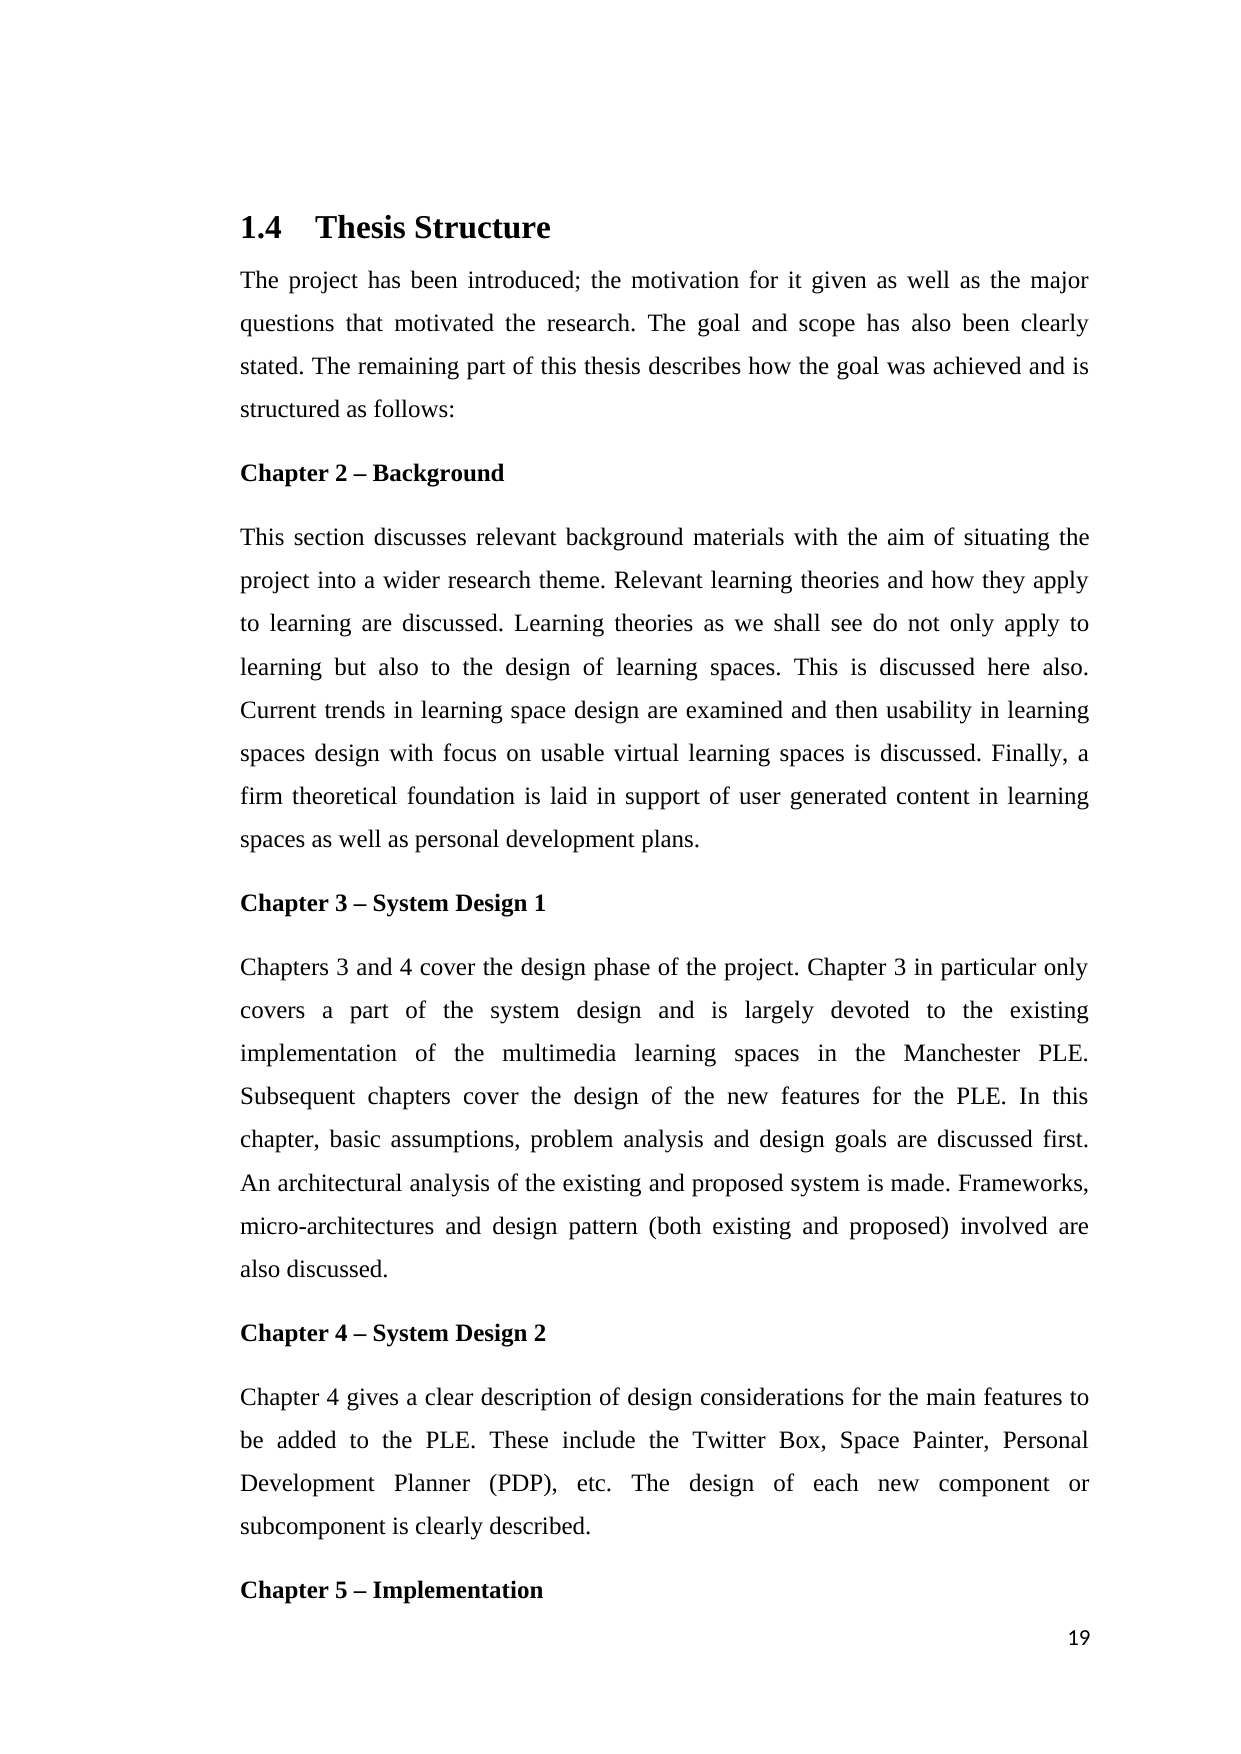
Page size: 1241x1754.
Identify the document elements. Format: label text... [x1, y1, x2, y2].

text Chapter 4 – System Design 2 [240, 1318, 1090, 1347]
text Chapter 5 – Implementation [240, 1575, 1090, 1604]
text Chapter 3 – System Design 1 [240, 888, 1090, 917]
text This section discusses relevant background materials with the aim of situating the project into a wider research theme. Relevant learning theories and how they apply to learning are discussed. Learning theories as we shall see do not only apply to learning but also to the design of learning spaces. This is discussed here also. Current trends in learning space design are examined and then usability in learning spaces design with focus on usable virtual learning spaces is discussed. Finally, a firm theoretical foundation is laid in support of user generated content in learning spaces as well as personal development plans. [240, 522, 1090, 853]
text The project has been introduced; the motivation for it given as well as the major questions that motivated the research. The goal and scope has also been clearly stated. The remaining part of this thesis describes how the goal was achieved and is structured as follows: [240, 265, 1090, 423]
subtitle 1.4 Thesis Structure [240, 150, 1090, 246]
text Chapter 4 gives a clear description of design considerations for the main features to be added to the PLE. These include the Twitter Box, Space Painter, Personal Development Planner (PDP), etc. The design of each new component or subcomponent is clearly described. [240, 1382, 1090, 1540]
text Chapters 3 and 4 cover the design phase of the project. Chapter 3 in particular only covers a part of the system design and is largely devoted to the existing implementation of the multimedia learning spaces in the Manchester PLE. Subsequent chapters cover the design of the new features for the PLE. In this chapter, basic assumptions, problem analysis and design goals are discussed first. An architectural analysis of the existing and proposed system is made. Frameworks, micro-architectures and design pattern (both existing and proposed) involved are also discussed. [240, 952, 1090, 1283]
text Chapter 2 – Background [240, 458, 1090, 487]
